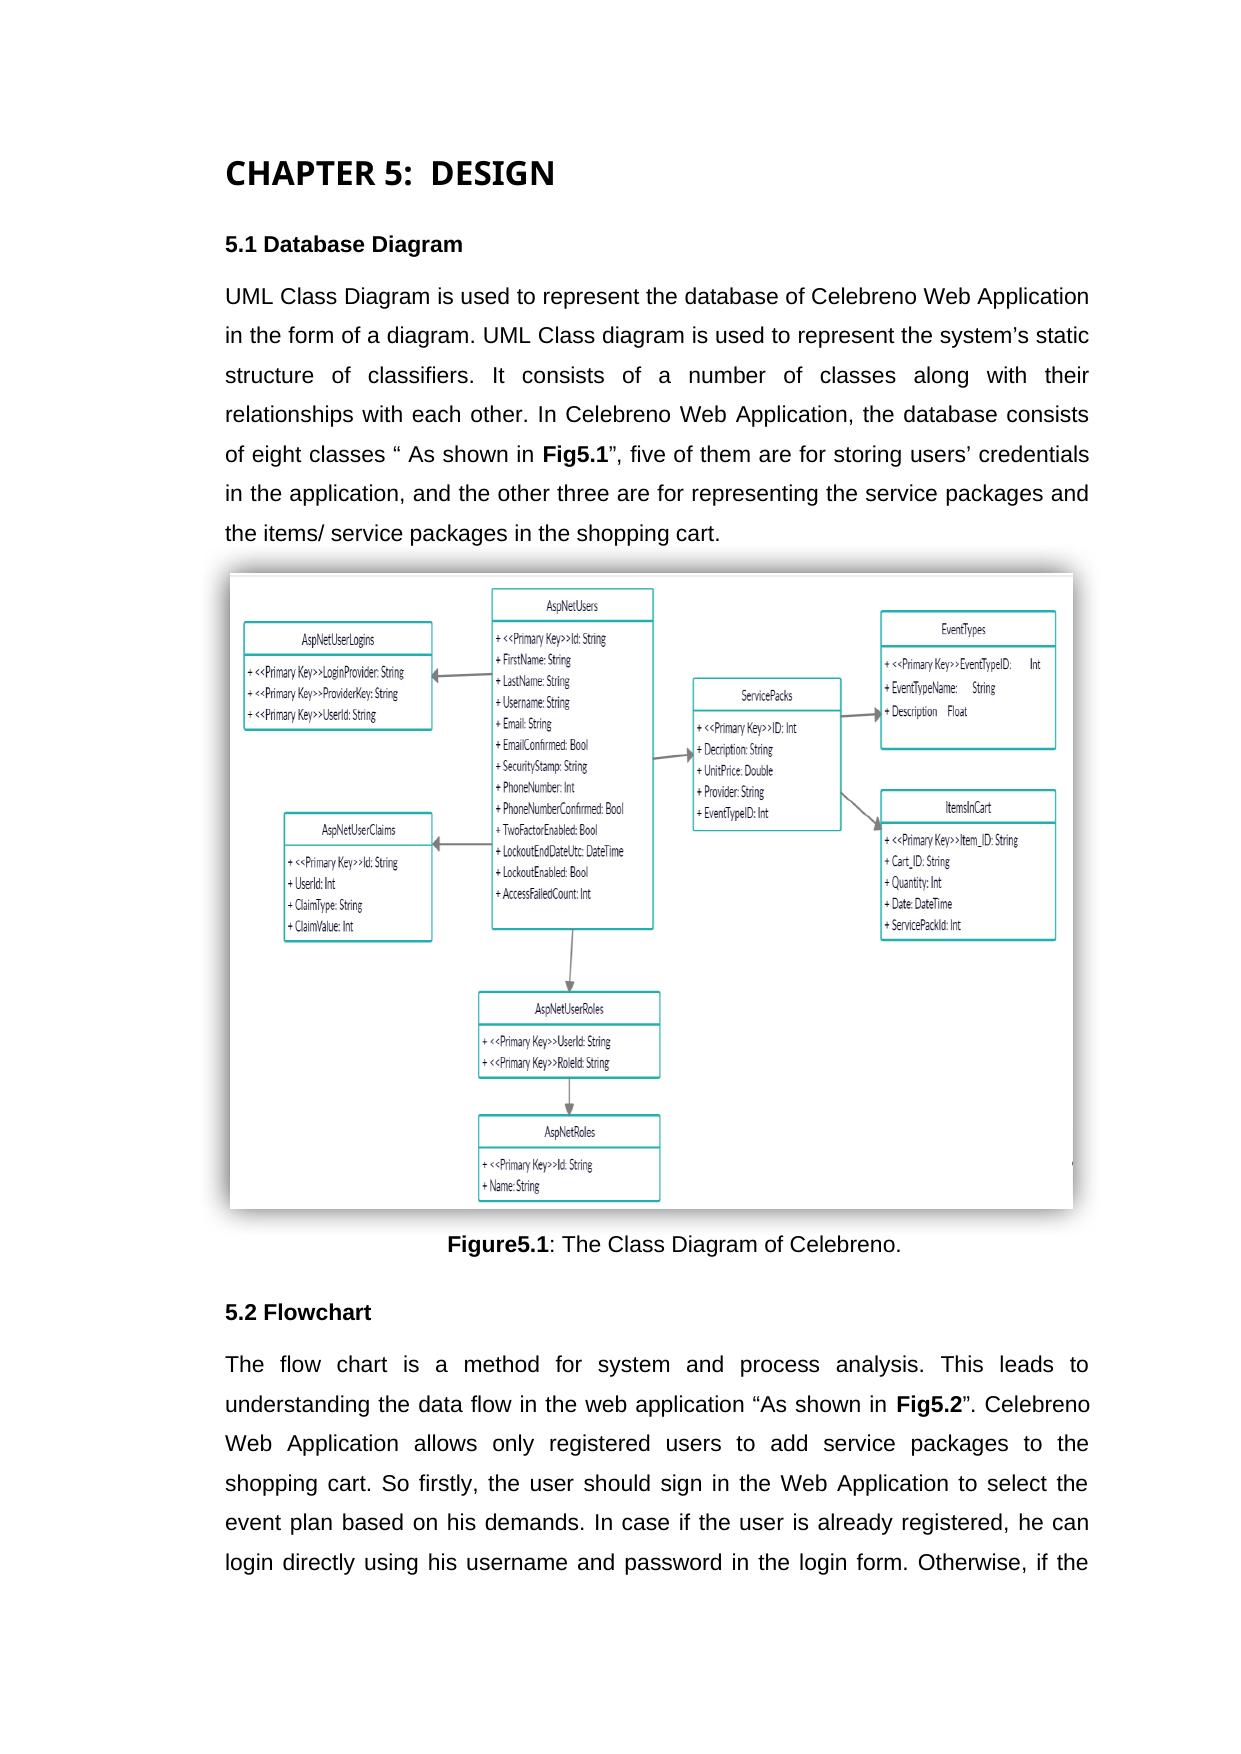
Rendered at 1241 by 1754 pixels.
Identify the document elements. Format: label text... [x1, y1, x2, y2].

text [225, 1351, 1090, 1575]
subtitle 5.2 Flowchart [225, 1299, 1090, 1326]
subtitle Chapter 5: Design [225, 150, 1090, 195]
subtitle 5.1 Database Diagram [225, 231, 1090, 257]
text UML Class Diagram is used to represent the database of Celebreno Web Application in the form of a diagram. UML Class diagram is used to represent the system’s static structure of classifiers. It consists of a number of classes along with their relationships with each other. In Celebreno Web Application, the database consists of eight classes “ As shown in Fig5.1”, five of them are for storing users’ credentials in the application, and the other three are for representing the service packages and the items/ service packages in the shopping cart. [225, 283, 1090, 546]
